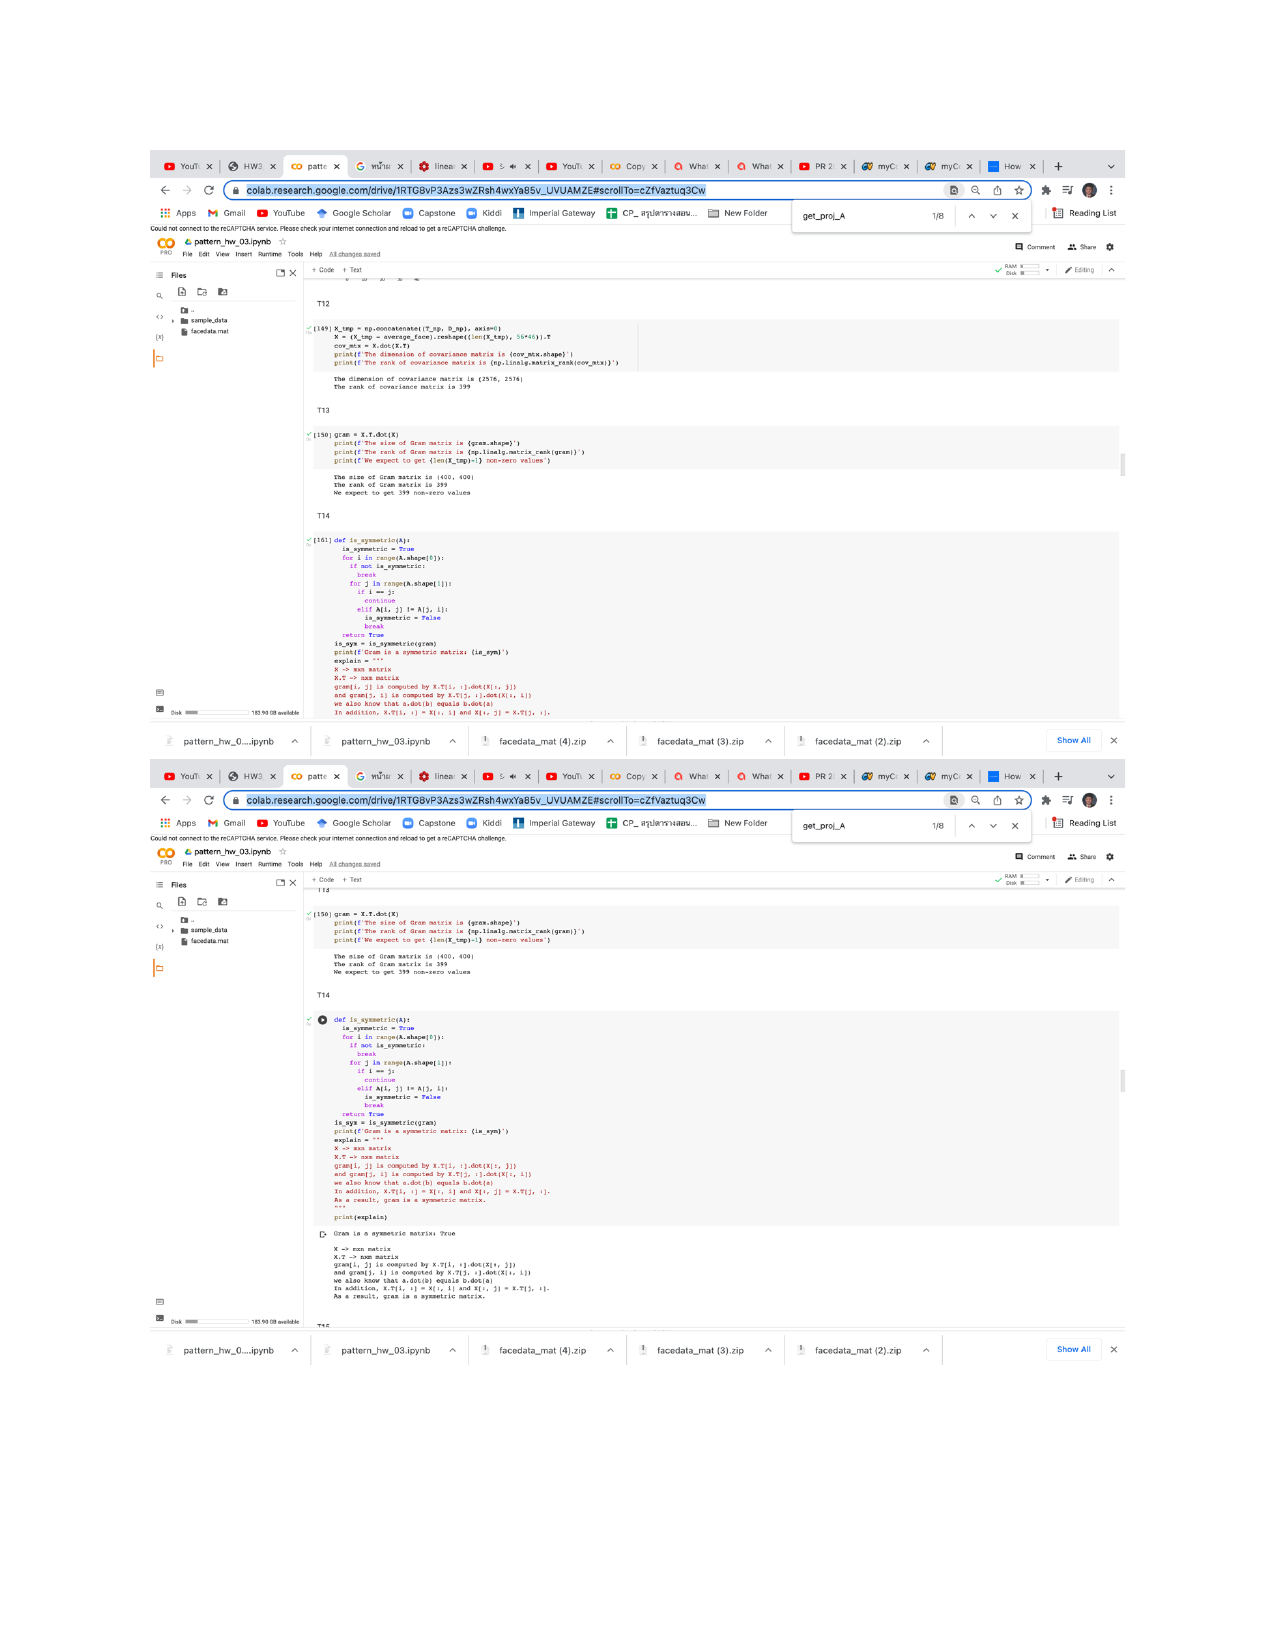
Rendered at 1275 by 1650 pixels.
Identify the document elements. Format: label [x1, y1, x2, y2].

picture [150, 150, 1125, 1369]
